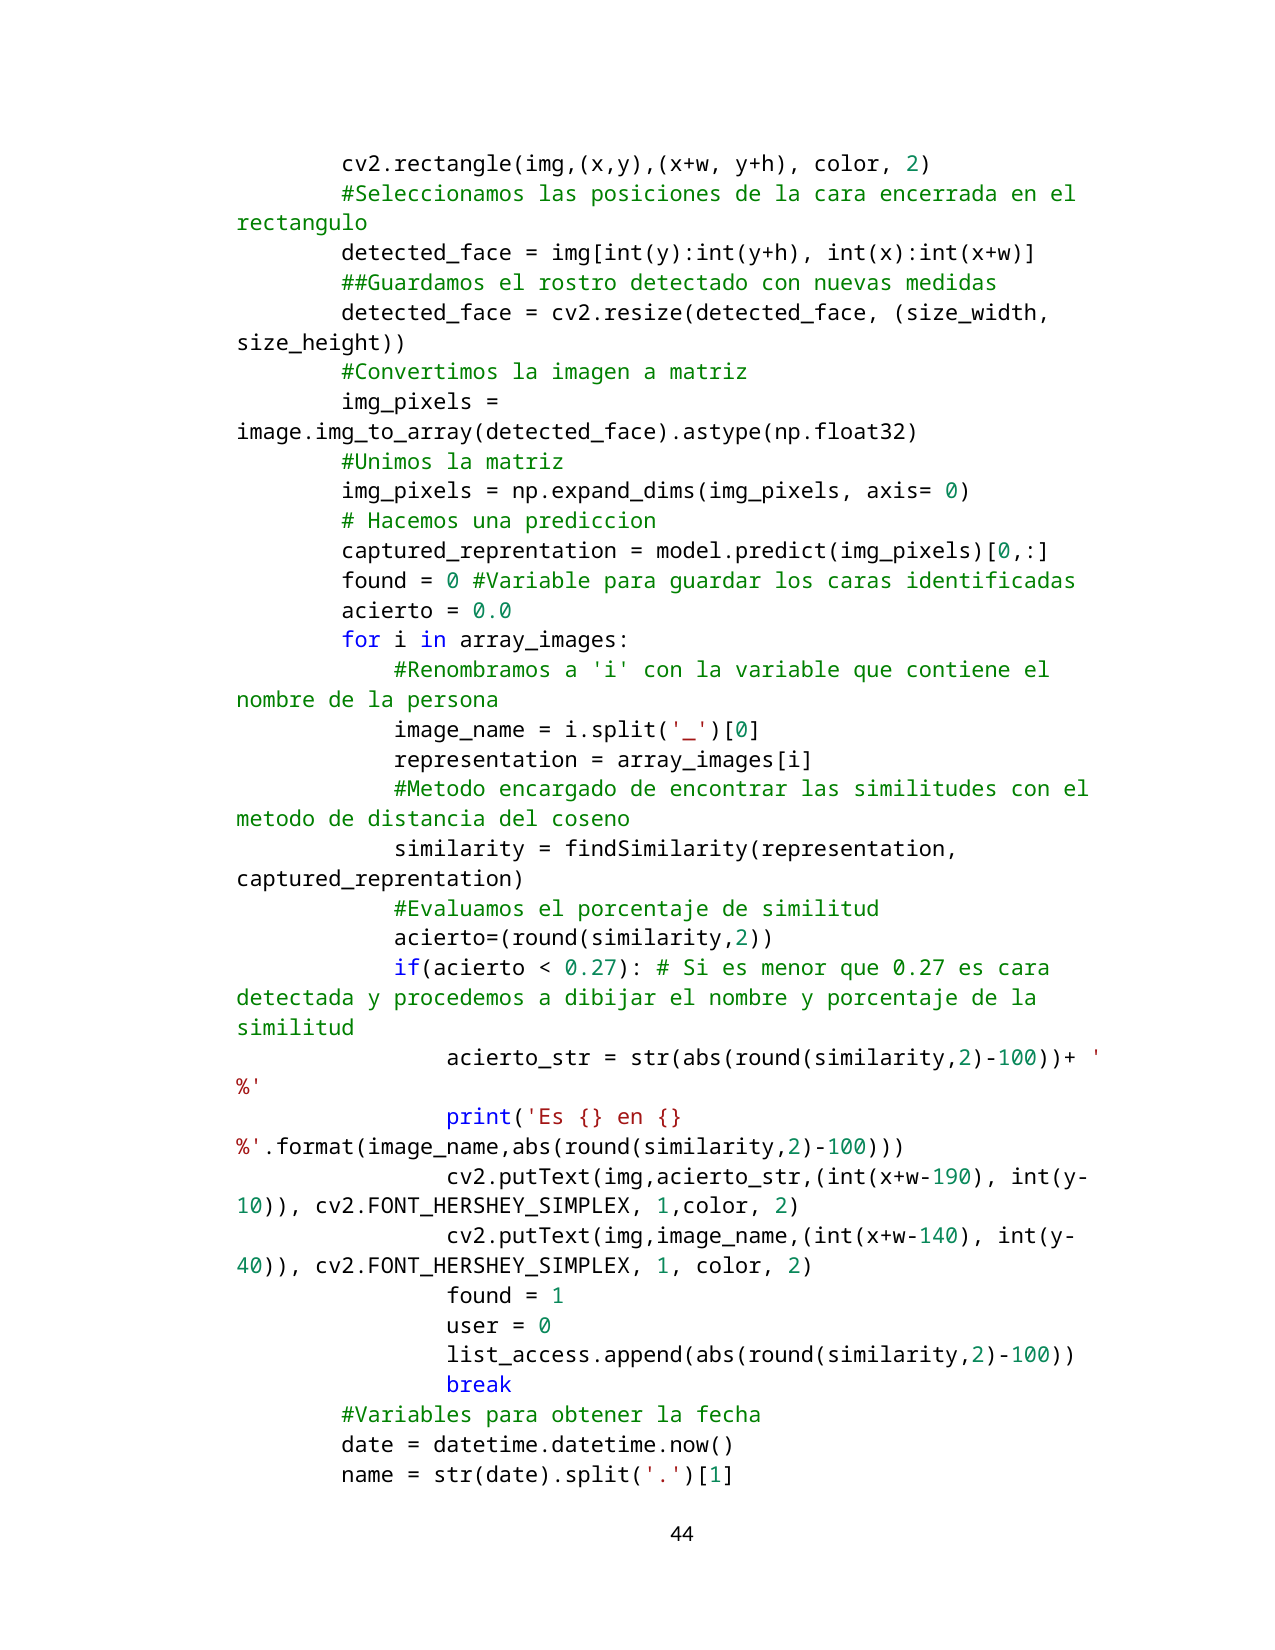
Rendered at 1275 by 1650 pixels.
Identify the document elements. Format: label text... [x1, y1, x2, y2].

text found = 1 [236, 1280, 1127, 1309]
text name = str(date).split('.')[1] [236, 1458, 1127, 1488]
text print('Es {} en {} %'.format(image_name,abs(round(similarity,2)-100))) [236, 1101, 1127, 1161]
text #Unimos la matriz [236, 446, 1127, 475]
text representation = array_images[i] [236, 743, 1127, 773]
text #Evaluamos el porcentaje de similitud [236, 892, 1127, 922]
text acierto=(round(similarity,2)) [236, 922, 1127, 952]
text ##Guardamos el rostro detectado con nuevas medidas [236, 267, 1127, 297]
text img_pixels = np.expand_dims(img_pixels, axis= 0) [236, 475, 1127, 505]
text found = 0 #Variable para guardar los caras identificadas [236, 565, 1127, 594]
text similarity = findSimilarity(representation, captured_reprentation) [236, 833, 1127, 892]
text cv2.putText(img,acierto_str,(int(x+w-190), int(y-10)), cv2.FONT_HERSHEY_SIMPLEX, 1,color, 2) [236, 1161, 1127, 1220]
text if(acierto < 0.27): # Si es menor que 0.27 es cara detectada y procedemos a dibijar el nombre y porcentaje de la similitud [236, 952, 1127, 1041]
text # Hacemos una prediccion [236, 505, 1127, 535]
text img_pixels = image.img_to_array(detected_face).astype(np.float32) [236, 386, 1127, 446]
text cv2.rectangle(img,(x,y),(x+w, y+h), color, 2) [236, 148, 1127, 177]
text #Metodo encargado de encontrar las similitudes con el metodo de distancia del coseno [236, 773, 1127, 833]
text acierto = 0.0 [236, 594, 1127, 624]
text cv2.putText(img,image_name,(int(x+w-140), int(y-40)), cv2.FONT_HERSHEY_SIMPLEX, 1, color, 2) [236, 1220, 1127, 1280]
text date = datetime.datetime.now() [236, 1429, 1127, 1458]
text detected_face = cv2.resize(detected_face, (size_width, size_height)) [236, 297, 1127, 356]
text list_access.append(abs(round(similarity,2)-100)) [236, 1339, 1127, 1369]
text captured_reprentation = model.predict(img_pixels)[0,:] [236, 535, 1127, 565]
text #Convertimos la imagen a matriz [236, 356, 1127, 386]
text detected_face = img[int(y):int(y+h), int(x):int(x+w)] [236, 237, 1127, 267]
text #Seleccionamos las posiciones de la cara encerrada en el rectangulo [236, 177, 1127, 237]
text for i in array_images: [236, 624, 1127, 654]
text user = 0 [236, 1309, 1127, 1339]
text #Variables para obtener la fecha [236, 1399, 1127, 1429]
text acierto_str = str(abs(round(similarity,2)-100))+ ' %' [236, 1041, 1127, 1101]
text image_name = i.split('_')[0] [236, 714, 1127, 743]
text #Renombramos a 'i' con la variable que contiene el nombre de la persona [236, 654, 1127, 714]
text break [236, 1369, 1127, 1399]
